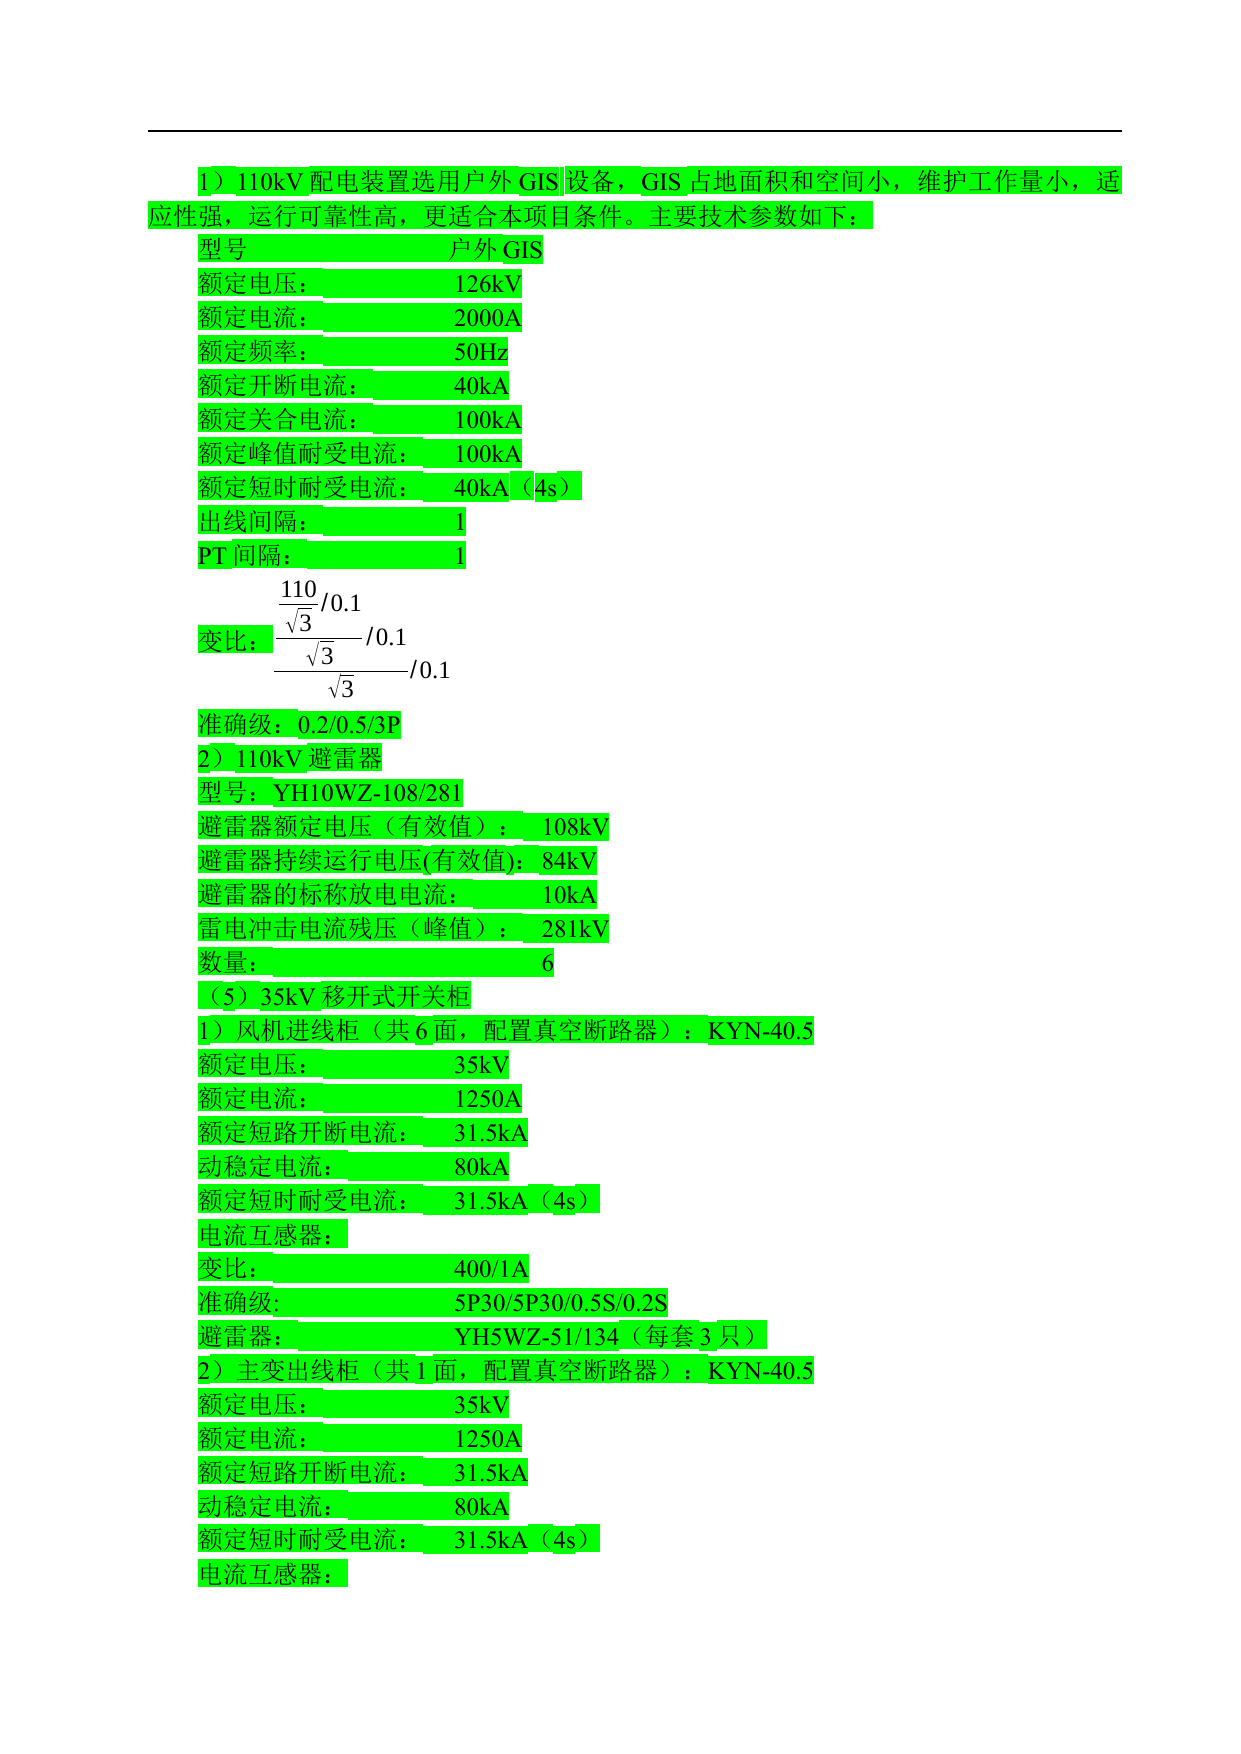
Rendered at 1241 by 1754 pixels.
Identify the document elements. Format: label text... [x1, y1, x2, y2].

text 额定电压： 35kV [148, 1047, 1122, 1081]
text 额定峰值耐受电流： 100kA [148, 436, 1122, 469]
text 电流互感器： [148, 1556, 1122, 1590]
text 额定短路开断电流： 31.5kA [148, 1454, 1122, 1488]
text 避雷器的标称放电电流： 10kA [148, 877, 1122, 911]
text 准确级：0.2/0.5/3P [148, 707, 1122, 741]
text 额定开断电流： 40kA [148, 368, 1122, 402]
text 2）主变出线柜（共1面，配置真空断路器）：KYN-40.5 [148, 1352, 1122, 1386]
text 避雷器额定电压（有效值）： 108kV [148, 809, 1122, 843]
text 1）风机进线柜（共6面，配置真空断路器）：KYN-40.5 [148, 1013, 1122, 1047]
text 额定电流： 2000A [148, 300, 1122, 334]
text 准确级: 5P30/5P30/0.5S/0.2S [148, 1284, 1122, 1318]
text 避雷器持续运行电压(有效值)： 84kV [148, 843, 1122, 877]
text 额定短时耐受电流： 31.5kA（4s） [148, 1522, 1122, 1556]
text 型号 户外GIS [148, 232, 1122, 266]
text 额定电流： 1250A [148, 1420, 1122, 1454]
text 额定频率： 50Hz [148, 334, 1122, 368]
text 额定短时耐受电流： 40kA（4s） [148, 469, 1122, 503]
text 2）110kV避雷器 [148, 741, 1122, 775]
text 额定电压： 35kV [148, 1386, 1122, 1420]
text 电流互感器： [148, 1217, 1122, 1251]
text 额定短时耐受电流： 31.5kA（4s） [148, 1183, 1122, 1217]
text 1）110kV配电装置选用户外GIS设备，GIS占地面积和空间小，维护工作量小，适应性强，运行可靠性高，更适合本项目条件。主要技术参数如下： [148, 164, 1122, 232]
text 避雷器： YH5WZ-51/134（每套3只） [148, 1318, 1122, 1352]
text 数量： 6 [148, 945, 1122, 979]
text 额定关合电流： 100kA [148, 402, 1122, 436]
text 额定电流： 1250A [148, 1081, 1122, 1115]
text 变比： [148, 571, 1122, 707]
text 变比： 400/1A [148, 1251, 1122, 1284]
text 额定短路开断电流： 31.5kA [148, 1115, 1122, 1149]
text 额定电压： 126kV [148, 266, 1122, 300]
text 出线间隔： 1 [148, 503, 1122, 537]
text （5）35kV移开式开关柜 [148, 979, 1122, 1013]
text 雷电冲击电流残压（峰值）： 281kV [148, 911, 1122, 945]
text 型号：YH10WZ-108/281 [148, 775, 1122, 809]
text 动稳定电流： 80kA [148, 1149, 1122, 1183]
text PT间隔： 1 [148, 537, 1122, 571]
text 动稳定电流： 80kA [148, 1488, 1122, 1522]
